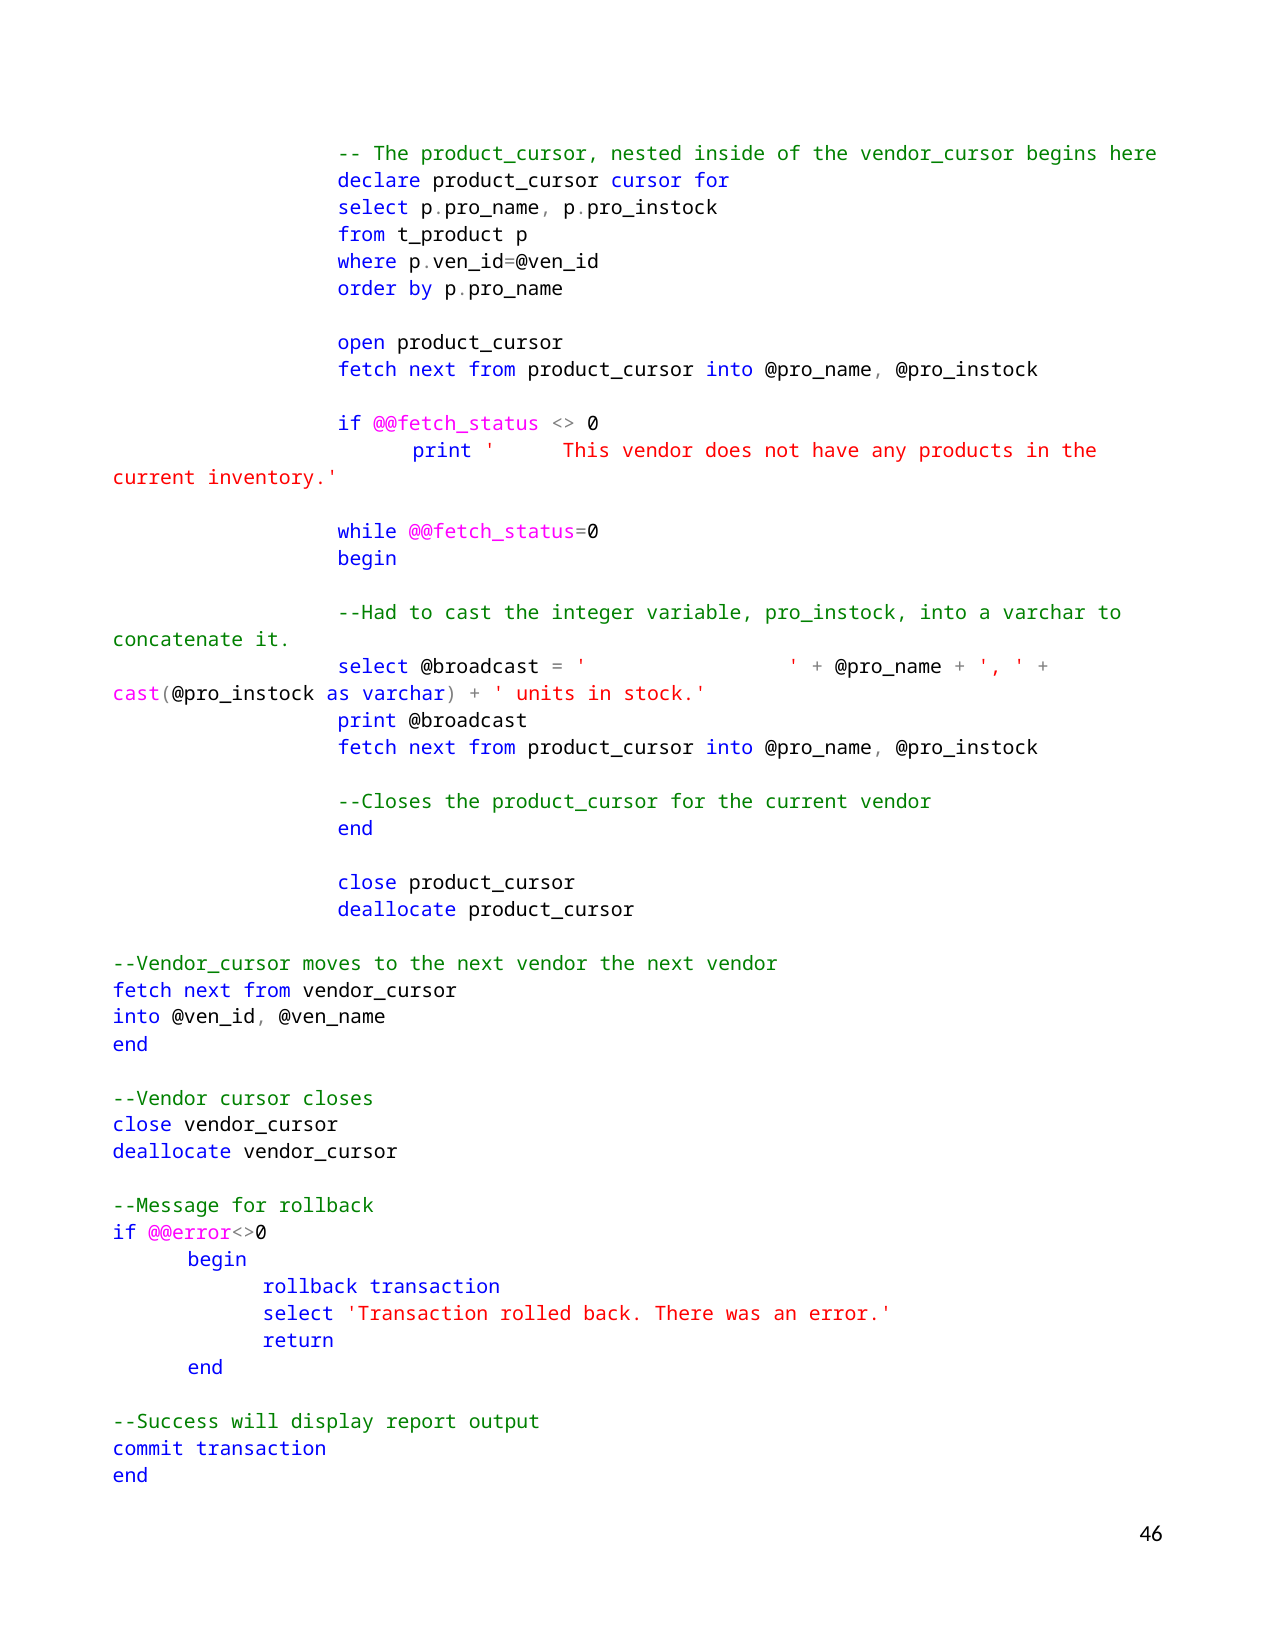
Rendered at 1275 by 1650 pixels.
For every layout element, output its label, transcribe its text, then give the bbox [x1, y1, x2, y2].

text --Closes the product_cursor for the current vendor [112, 787, 1162, 814]
text -- The product_cursor, nested inside of the vendor_cursor begins here [112, 139, 1162, 166]
text --Success will display report output [112, 1407, 1162, 1434]
text while @@fetch_status=0 [112, 517, 1162, 544]
text --Had to cast the integer variable, pro_instock, into a varchar to concatenate it. [112, 598, 1162, 652]
text if @@fetch_status <> 0 [112, 409, 1162, 436]
text from t_product p [112, 220, 1162, 247]
text select @broadcast = ' ' + @pro_name + ', ' + cast(@pro_instock as varchar) + ' units in stock.' [112, 652, 1162, 706]
text commit transaction [112, 1434, 1162, 1461]
text declare product_cursor cursor for [112, 166, 1162, 193]
text close vendor_cursor [112, 1111, 1162, 1138]
text --Vendor cursor closes [112, 1084, 1162, 1111]
text return [112, 1327, 1162, 1353]
text fetch next from product_cursor into @pro_name, @pro_instock [112, 355, 1162, 382]
text if @@error<>0 [112, 1219, 1162, 1246]
text rollback transaction [112, 1273, 1162, 1299]
text print @broadcast [112, 706, 1162, 733]
text select 'Transaction rolled back. There was an error.' [112, 1299, 1162, 1327]
text open product_cursor [112, 328, 1162, 355]
text where p.ven_id=@ven_id [112, 247, 1162, 274]
text order by p.pro_name [112, 274, 1162, 301]
text fetch next from vendor_cursor [112, 976, 1162, 1003]
text begin [112, 1246, 1162, 1273]
text into @ven_id, @ven_name [112, 1003, 1162, 1030]
text print ' This vendor does not have any products in the current inventory.' [112, 436, 1162, 490]
text end [112, 1030, 1162, 1057]
text --Message for rollback [112, 1192, 1162, 1219]
text select p.pro_name, p.pro_instock [112, 193, 1162, 220]
text close product_cursor [112, 868, 1162, 895]
text end [112, 1461, 1162, 1488]
text fetch next from product_cursor into @pro_name, @pro_instock [112, 733, 1162, 760]
text --Vendor_cursor moves to the next vendor the next vendor [112, 949, 1162, 976]
text end [112, 1353, 1162, 1381]
text begin [112, 544, 1162, 571]
text end [112, 814, 1162, 841]
text deallocate product_cursor [112, 895, 1162, 922]
text deallocate vendor_cursor [112, 1138, 1162, 1165]
